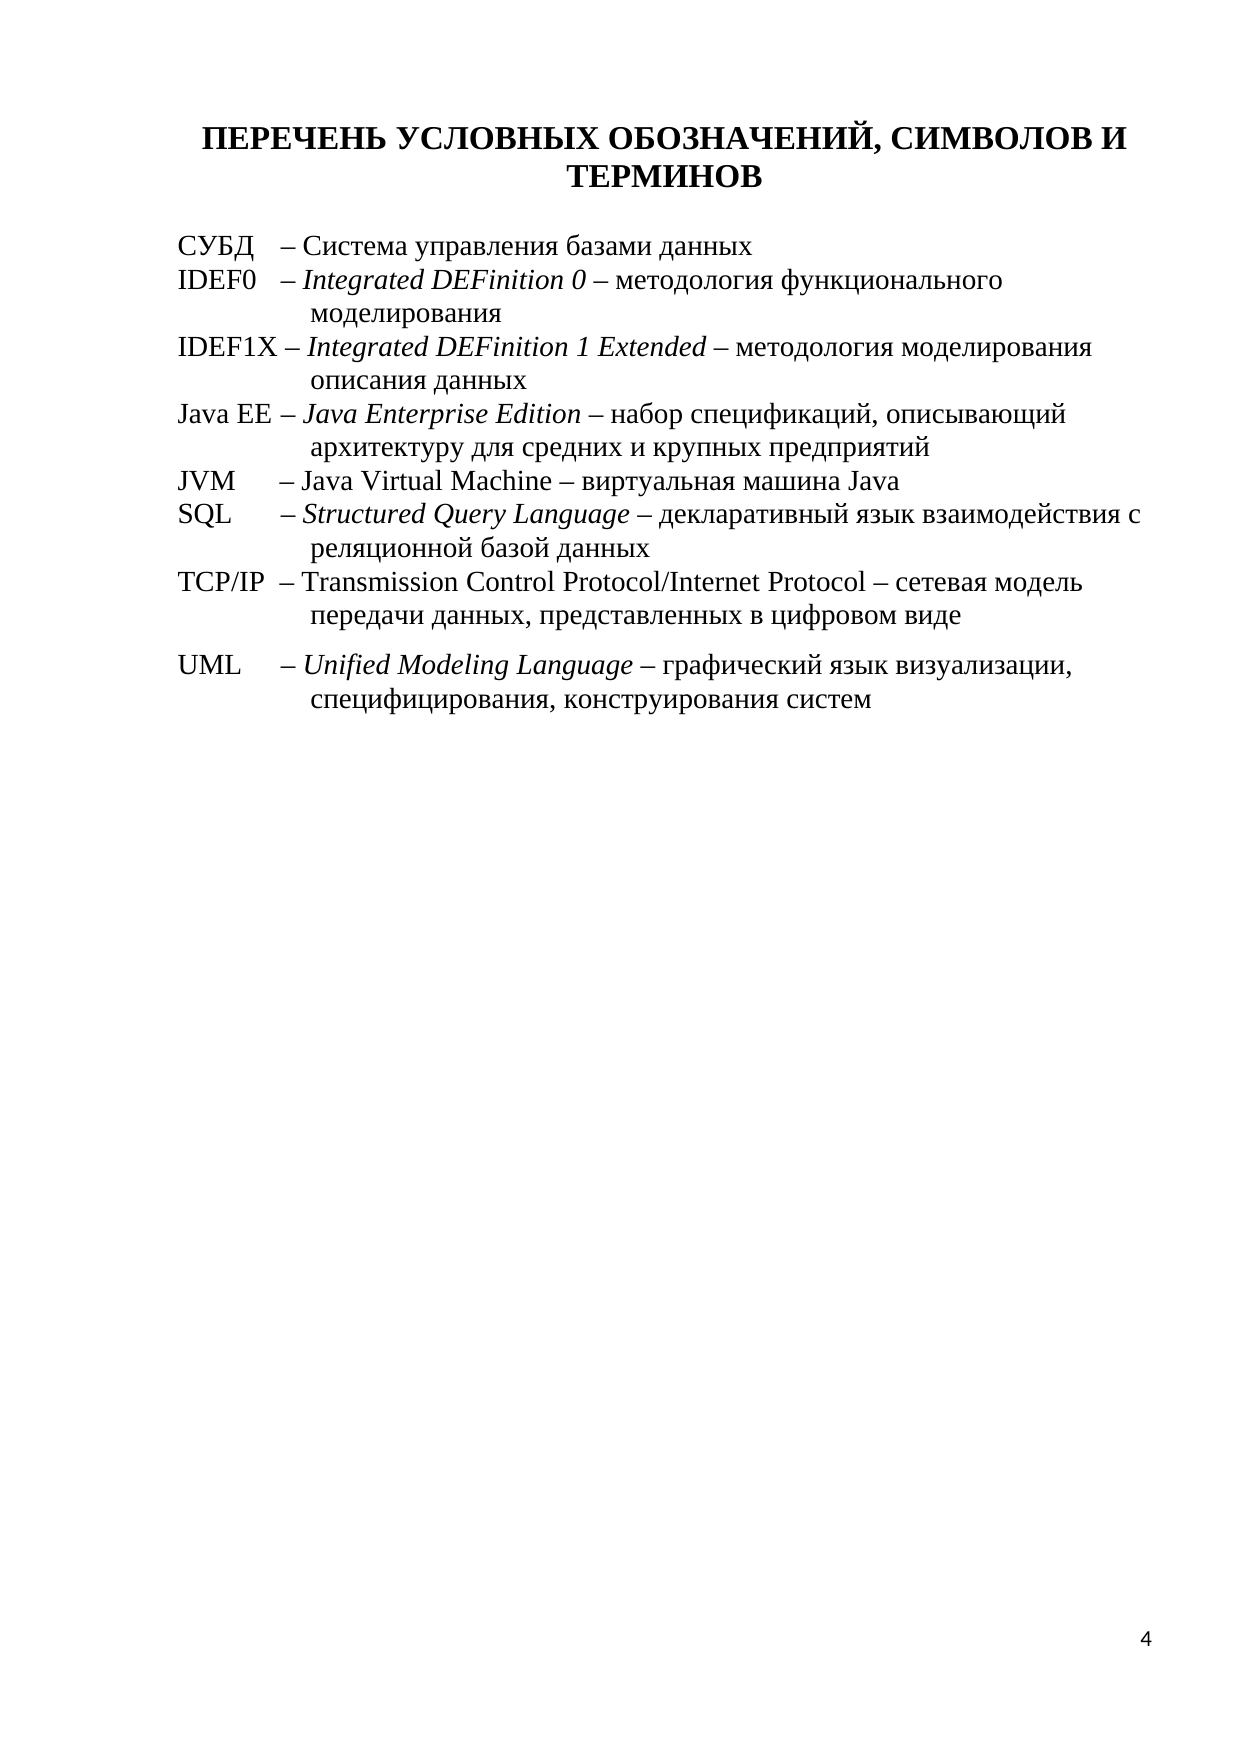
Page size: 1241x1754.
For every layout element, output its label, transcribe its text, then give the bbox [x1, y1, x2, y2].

text СУБД – Система управления базами данных [177, 228, 1152, 262]
text Java EE – Java Enterprise Edition – набор спецификаций, описывающий архитектуру для средних и крупных предприятий [177, 396, 1152, 463]
text JVM – Java Virtual Machine – виртуальная машина Java [177, 463, 1152, 497]
text TCP/IP – Transmission Control Protocol/Internet Protocol – сетевая модель передачи данных, представленных в цифровом виде [177, 564, 1152, 631]
list ПЕРЕЧЕНЬ УСЛОВНЫХ ОБОЗНАЧЕНИЙ, СИМВОЛОВ И ТЕРМИНОВ [177, 118, 1152, 195]
text IDEF1X – Integrated DEFinition 1 Extended – методология моделирования описания данных [177, 329, 1152, 396]
text SQL – Structured Query Language – декларативный язык взаимодействия с реляционной базой данных [177, 497, 1152, 564]
text UML – Unified Modeling Language – графический язык визуализации, специфицирования, конструирования систем [177, 647, 1152, 714]
text IDEF0 – Integrated DEFinition 0 – методология функционального моделирования [177, 262, 1152, 329]
